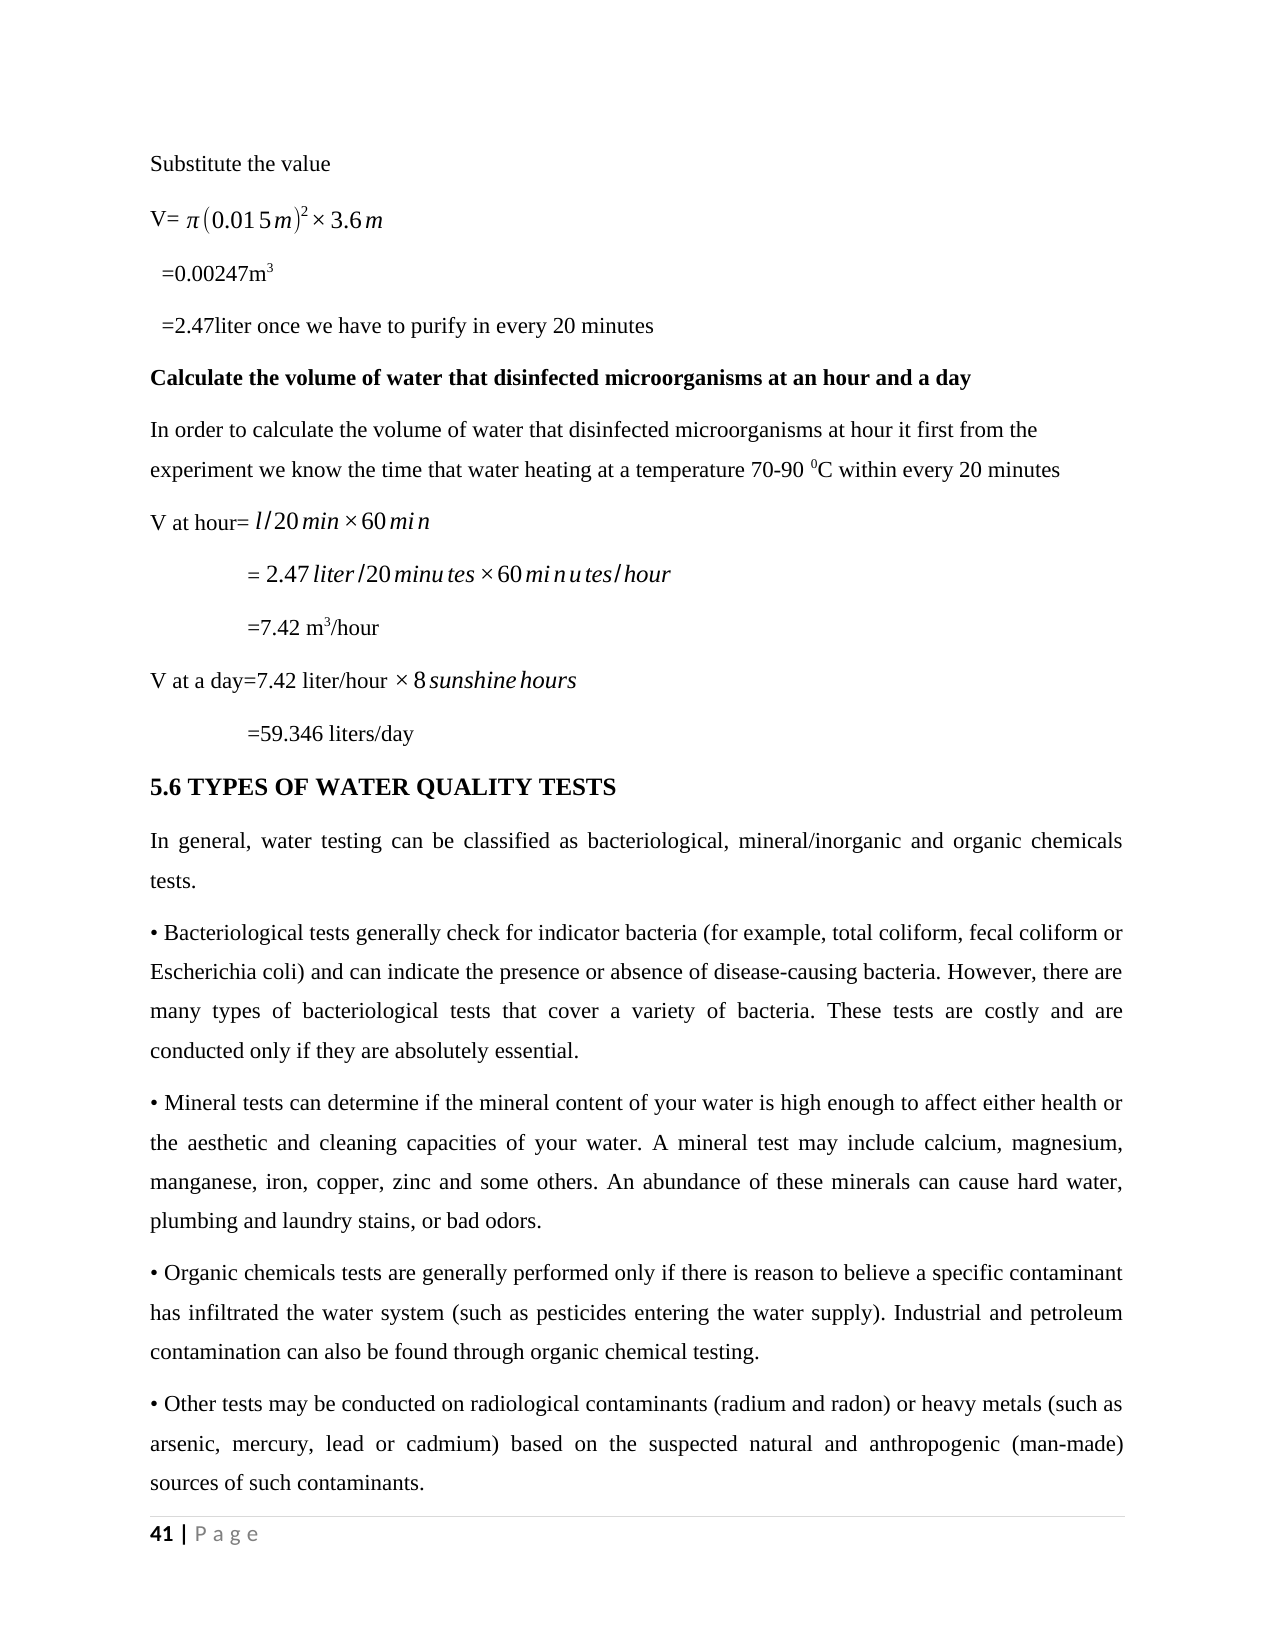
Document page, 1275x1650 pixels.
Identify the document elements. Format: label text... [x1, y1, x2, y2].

text Substitute the value [150, 150, 1125, 176]
text In general, water testing can be classified as bacteriological, mineral/inorganic and organic chemicals tests. [150, 827, 1125, 893]
text V at a day=7.42 liter/hour [150, 666, 1125, 694]
text V= [150, 202, 1125, 235]
text • Other tests may be conducted on radiological contaminants (radium and radon) or heavy metals (such as arsenic, mercury, lead or cadmium) based on the suspected natural and anthropogenic (man-made) sources of such contaminants. [150, 1390, 1125, 1496]
text =0.00247m3 [150, 261, 1125, 287]
subtitle 5.6 TYPES OF WATER QUALITY TESTS [150, 772, 1125, 800]
text Calculate the volume of water that disinfected microorganisms at an hour and a day [150, 364, 1125, 391]
text In order to calculate the volume of water that disinfected microorganisms at hour it first from the experiment we know the time that water heating at a temperature 70-90 0C within every 20 minutes [150, 416, 1125, 482]
text =2.47liter once we have to purify in every 20 minutes [150, 312, 1125, 339]
text = [150, 561, 1125, 589]
text V at hour= [150, 508, 1125, 536]
text • Bacteriological tests generally check for indicator bacteria (for example, total coliform, fecal coliform or Escherichia coli) and can indicate the presence or absence of disease-causing bacteria. However, there are many types of bacteriological tests that cover a variety of bacteria. These tests are costly and are conducted only if they are absolutely essential. [150, 919, 1125, 1063]
text =59.346 liters/day [150, 719, 1125, 746]
text =7.42 m3/hour [150, 614, 1125, 641]
text • Organic chemicals tests are generally performed only if there is reason to believe a specific contaminant has infiltrated the water system (such as pesticides entering the water supply). Industrial and petroleum contamination can also be found through organic chemical testing. [150, 1259, 1125, 1365]
text • Mineral tests can determine if the mineral content of your water is high enough to affect either health or the aesthetic and cleaning capacities of your water. A mineral test may include calcium, magnesium, manganese, iron, copper, zinc and some others. An abundance of these minerals can cause hard water, plumbing and laundry stains, or bad odors. [150, 1089, 1125, 1234]
